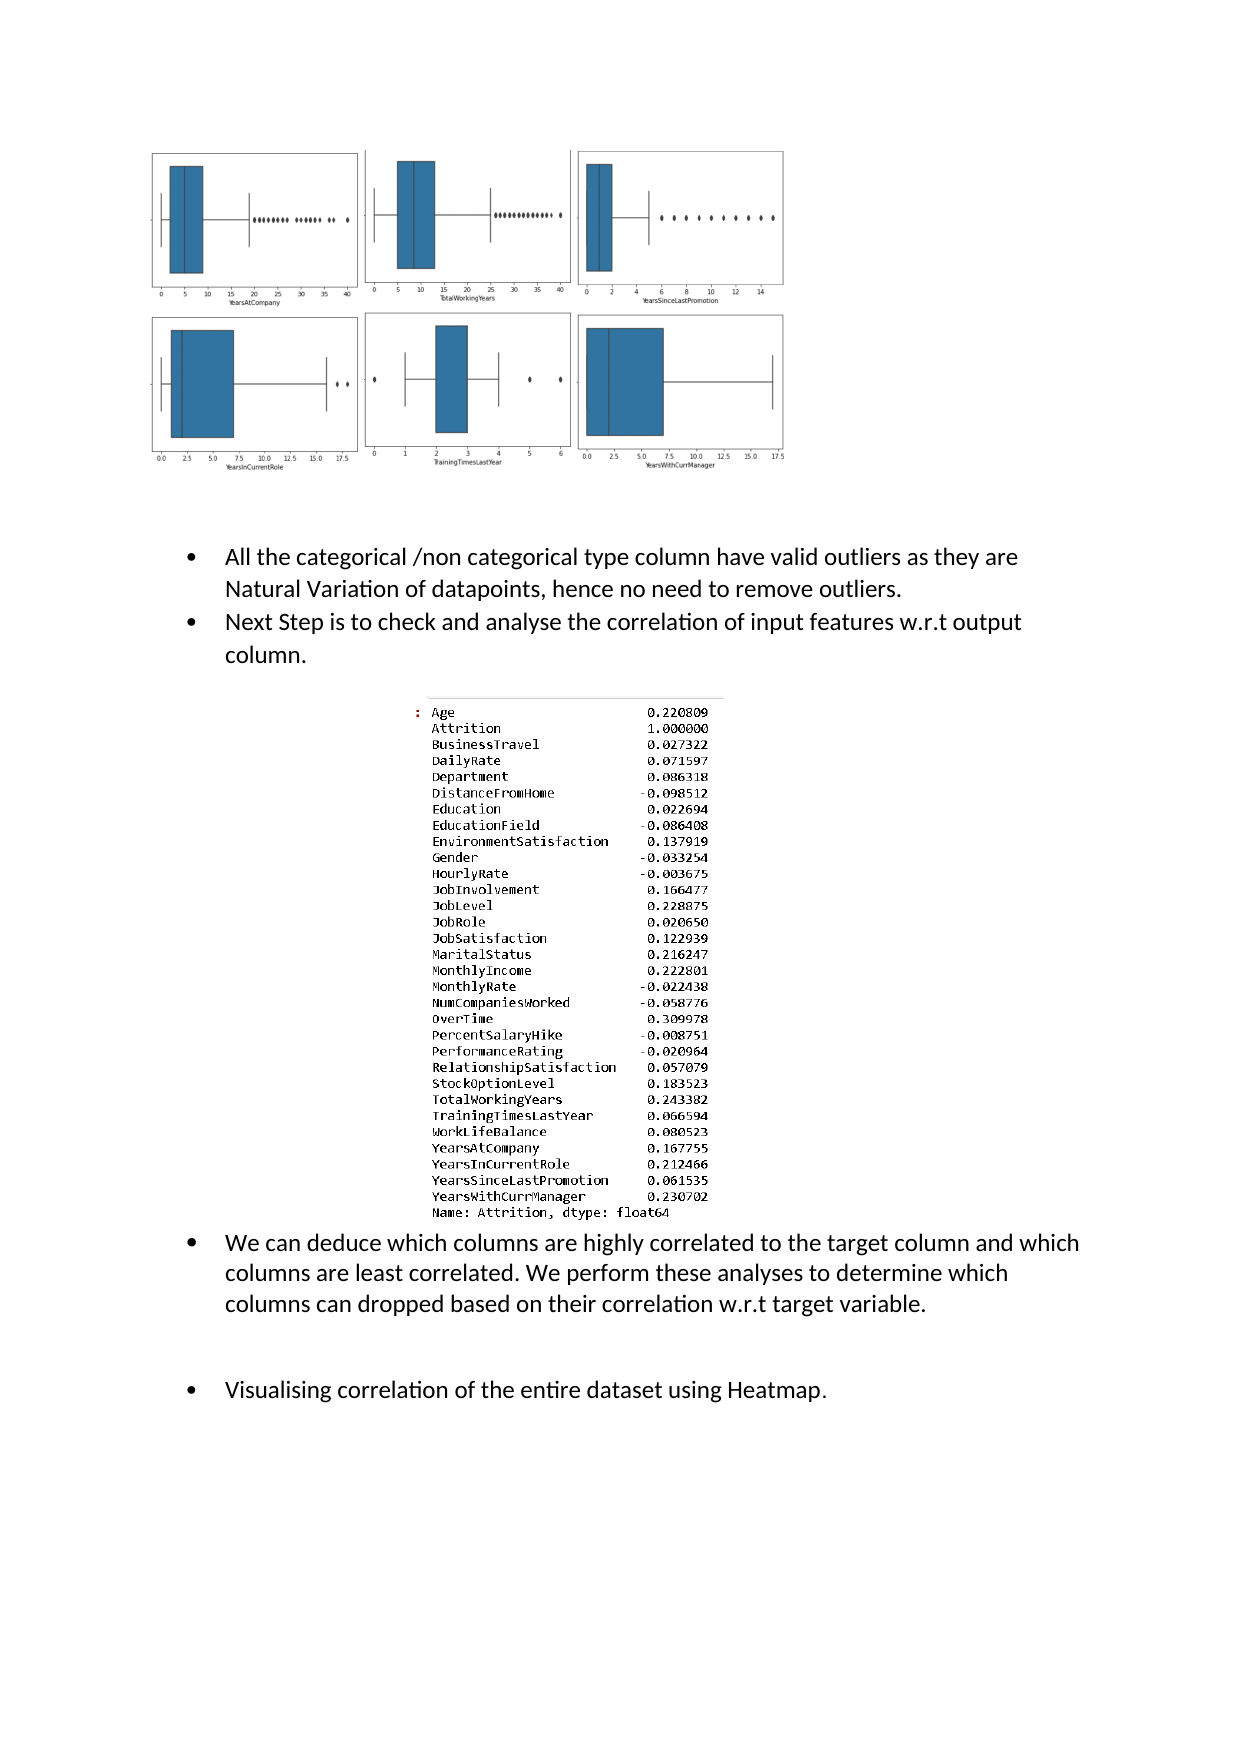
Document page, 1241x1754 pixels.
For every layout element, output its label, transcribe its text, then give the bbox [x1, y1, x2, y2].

list All the categorical /non categorical type column have valid outliers as they are Natural Variation of datapoints, hence no need to remove outliers. [187, 541, 1090, 604]
list Visualising correlation of the entire dataset using Heatmap. [187, 1374, 1090, 1404]
picture [576, 150, 785, 476]
picture [363, 150, 572, 476]
list We can deduce which columns are highly correlated to the target column and which columns are least correlated. We perform these analyses to determine which columns can dropped based on their correlation w.r.t target variable. [187, 1227, 1090, 1318]
picture [416, 696, 724, 1227]
list Next Step is to check and analyse the correlation of input features w.r.t output column. [187, 607, 1090, 669]
picture [150, 151, 359, 476]
